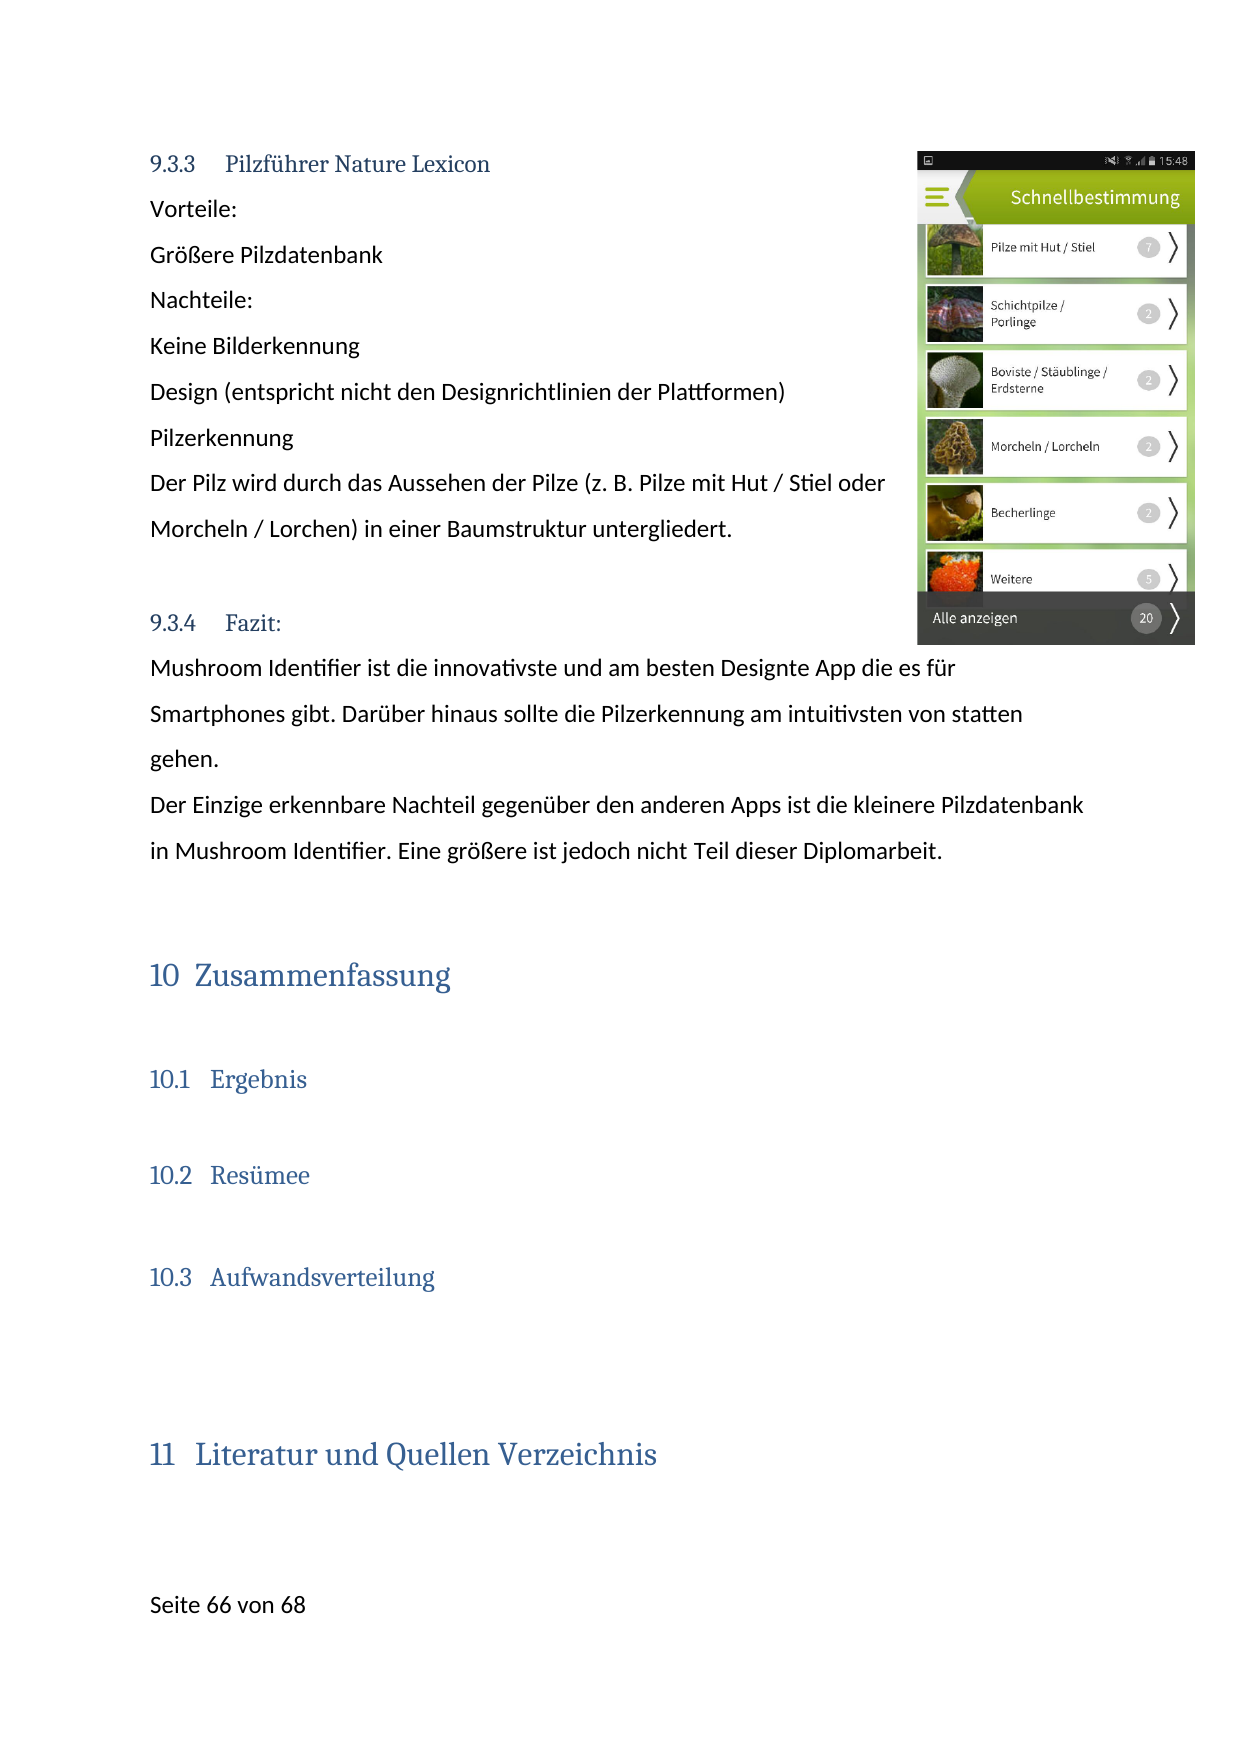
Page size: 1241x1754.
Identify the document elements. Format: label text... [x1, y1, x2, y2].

text Keine Bilderkennung [150, 330, 917, 361]
text Der Einzige erkennbare Nachteil gegenüber den anderen Apps ist die kleinere Pilzdatenbank in Mushroom Identifier. Eine größere ist jedoch nicht Teil dieser Diplomarbeit. [150, 789, 1090, 865]
text Nachteile: [150, 284, 917, 315]
text Mushroom Identifier ist die innovativste und am besten Designte App die es für Smartphones gibt. Darüber hinaus sollte die Pilzerkennung am intuitivsten von statten gehen. [150, 652, 1090, 774]
subtitle Literatur und Quellen Verzeichnis [150, 1435, 1090, 1474]
subtitle Aufwandsverteilung [150, 1262, 1090, 1293]
text Design (entspricht nicht den Designrichtlinien der Plattformen) [150, 376, 917, 407]
picture [917, 151, 1195, 645]
subtitle Fazit: [150, 609, 917, 638]
text Größere Pilzdatenbank [150, 239, 917, 269]
text Pilzerkennung [150, 422, 917, 452]
subtitle Ergebnis [150, 1064, 1090, 1095]
subtitle Resümee [150, 1160, 1090, 1192]
subtitle Zusammenfassung [150, 956, 1090, 995]
text Vorteile: [150, 193, 917, 224]
text Der Pilz wird durch das Aussehen der Pilze (z. B. Pilze mit Hut / Stiel oder Morcheln / Lorchen) in einer Baumstruktur untergliedert. [150, 467, 917, 544]
subtitle Pilzführer Nature Lexicon [150, 150, 1090, 179]
